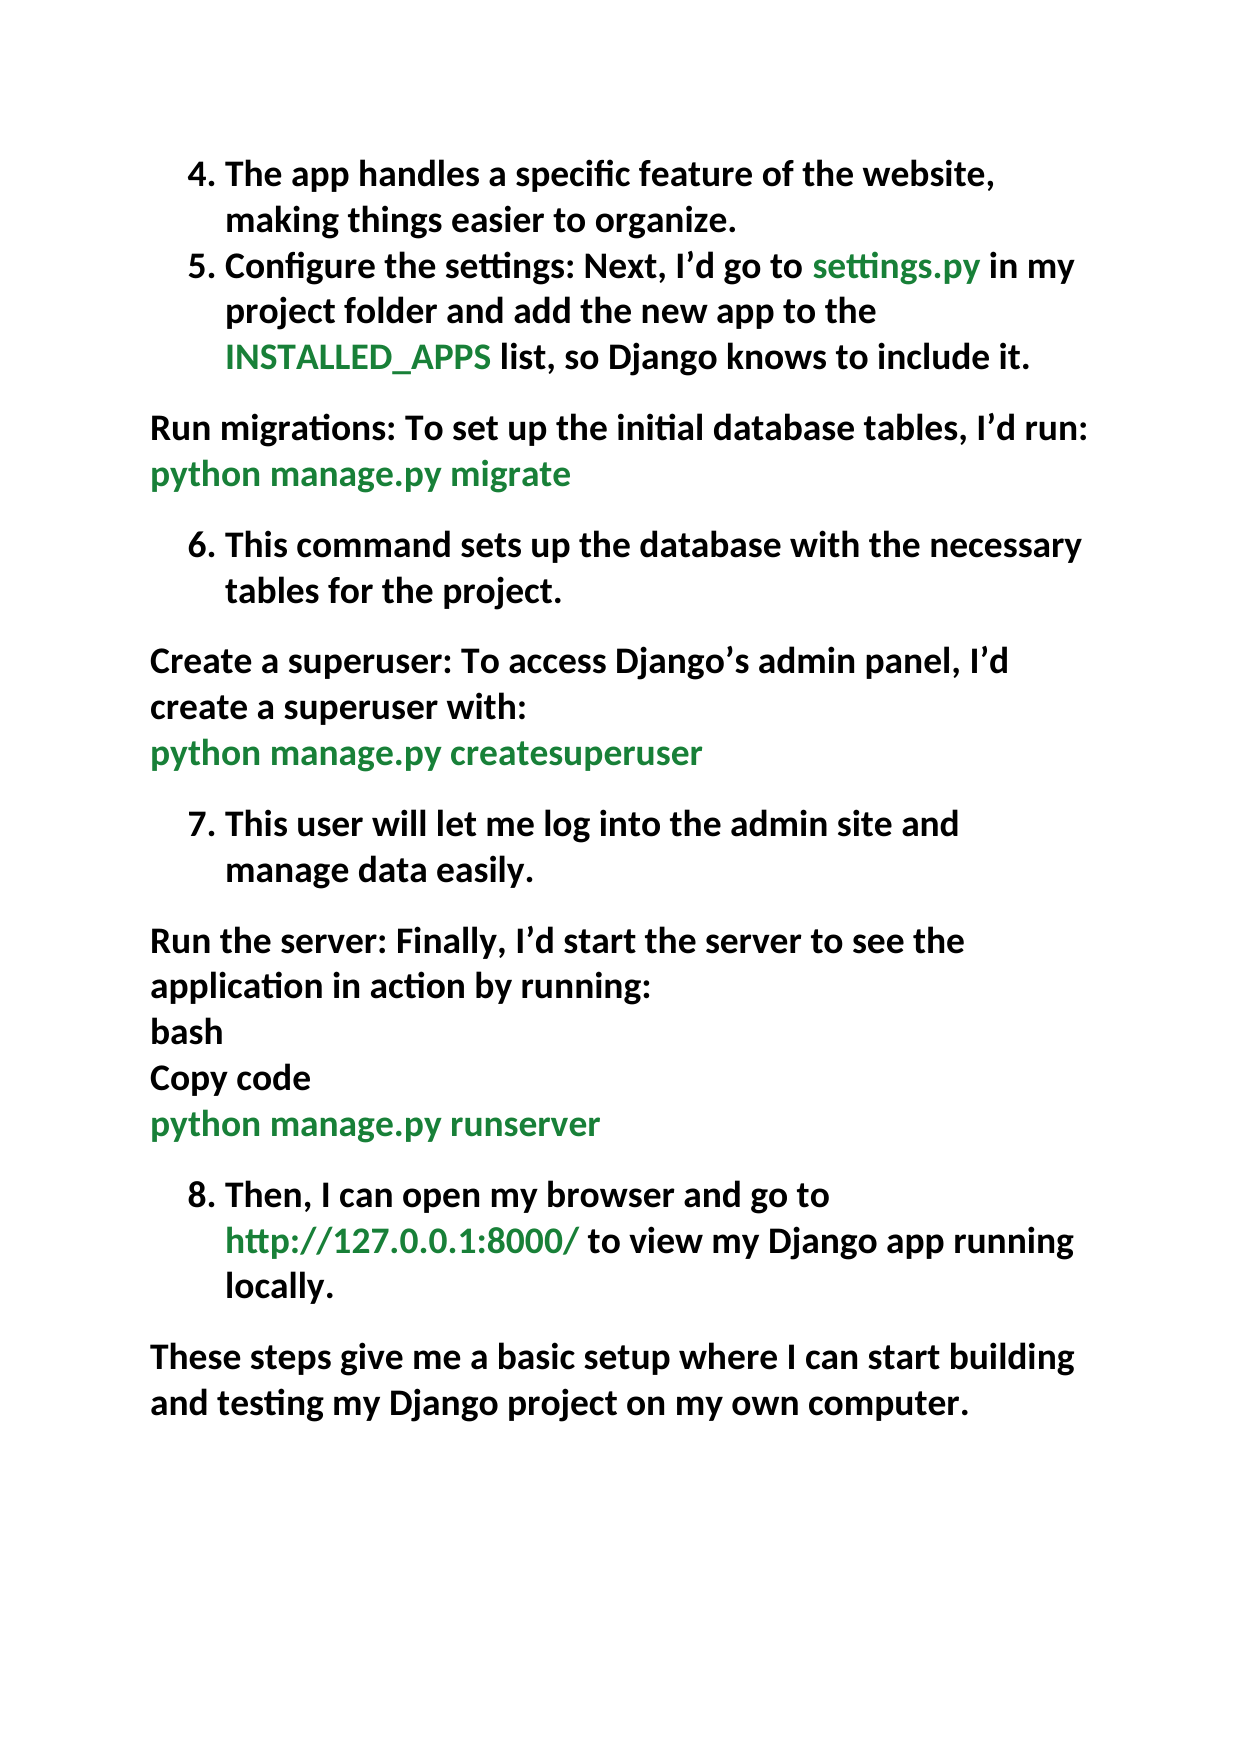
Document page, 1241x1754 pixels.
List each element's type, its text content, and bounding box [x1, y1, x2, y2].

list This user will let me log into the admin site and manage data easily. [187, 800, 1090, 892]
text Run migrations: To set up the initial database tables, I’d run: python manage.py migrate [150, 404, 1090, 496]
text Run the server: Finally, I’d start the server to see the application in action by running: bash Copy code python manage.py runserver [150, 917, 1090, 1146]
list This command sets up the database with the necessary tables for the project. [187, 521, 1090, 612]
text These steps give me a basic setup where I can start building and testing my Django project on my own computer. [150, 1333, 1090, 1425]
list Then, I can open my browser and go to http://127.0.0.1:8000/ to view my Django app running locally. [187, 1171, 1090, 1308]
text Create a superuser: To access Django’s admin panel, I’d create a superuser with: python manage.py createsuperuser [150, 637, 1090, 775]
list The app handles a specific feature of the website, making things easier to organize. [187, 150, 1090, 242]
list Configure the settings: Next, I’d go to settings.py in my project folder and add the new app to the INSTALLED_APPS list, so Django knows to include it. [187, 242, 1090, 379]
